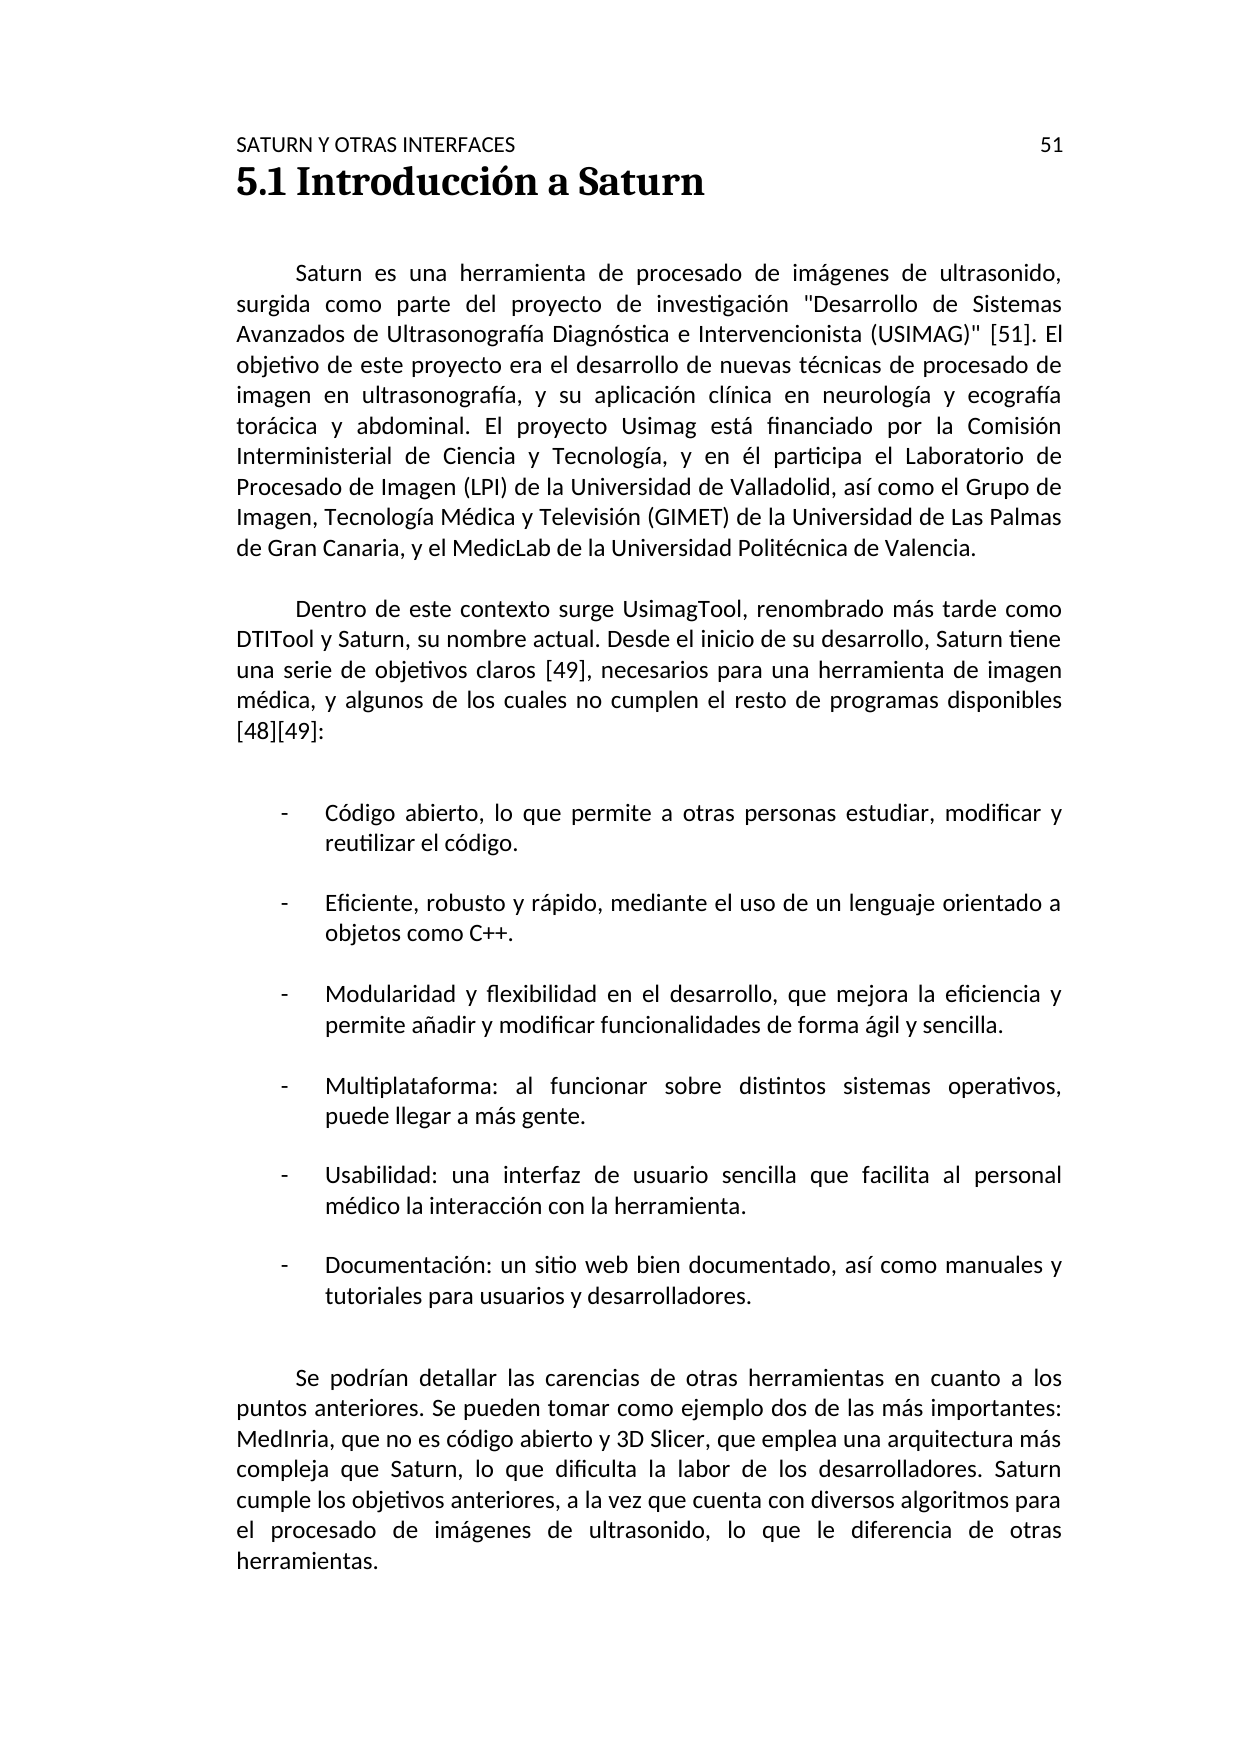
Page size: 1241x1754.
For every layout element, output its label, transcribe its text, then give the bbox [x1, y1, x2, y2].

list Usabilidad: una interfaz de usuario sencilla que facilita al personal médico la interacción con la herramienta. [281, 1159, 1063, 1221]
text Saturn es una herramienta de procesado de imágenes de ultrasonido, surgida como parte del proyecto de investigación "Desarrollo de Sistemas Avanzados de Ultrasonografía Diagnóstica e Intervencionista (USIMAG)" [51]. El objetivo de este proyecto era el desarrollo de nuevas técnicas de procesado de imagen en ultrasonografía, y su aplicación clínica en neurología y ecografía torácica y abdominal. El proyecto Usimag está financiado por la Comisión Interministerial de Ciencia y Tecnología, y en él participa el Laboratorio de Procesado de Imagen (LPI) de la Universidad de Valladolid, así como el Grupo de Imagen, Tecnología Médica y Televisión (GIMET) de la Universidad de Las Palmas de Gran Canaria, y el MedicLab de la Universidad Politécnica de Valencia. [236, 257, 1063, 562]
list Multiplataforma: al funcionar sobre distintos sistemas operativos, puede llegar a más gente. [281, 1070, 1063, 1131]
list Código abierto, lo que permite a otras personas estudiar, modificar y reutilizar el código. [281, 797, 1063, 858]
text Dentro de este contexto surge UsimagTool, renombrado más tarde como DTITool y Saturn, su nombre actual. Desde el inicio de su desarrollo, Saturn tiene una serie de objetivos claros [49], necesarios para una herramienta de imagen médica, y algunos de los cuales no cumplen el resto de programas disponibles [48][49]: [236, 593, 1063, 746]
subtitle Introducción a Saturn [236, 158, 1063, 206]
list Modularidad y flexibilidad en el desarrollo, que mejora la eficiencia y permite añadir y modificar funcionalidades de forma ágil y sencilla. [281, 978, 1063, 1039]
text Se podrían detallar las carencias de otras herramientas en cuanto a los puntos anteriores. Se pueden tomar como ejemplo dos de las más importantes: MedInria, que no es código abierto y 3D Slicer, que emplea una arquitectura más compleja que Saturn, lo que dificulta la labor de los desarrolladores. Saturn cumple los objetivos anteriores, a la vez que cuenta con diversos algoritmos para el procesado de imágenes de ultrasonido, lo que le diferencia de otras herramientas. [236, 1362, 1063, 1575]
list Documentación: un sitio web bien documentado, así como manuales y tutoriales para usuarios y desarrolladores. [281, 1249, 1063, 1310]
list Eficiente, robusto y rápido, mediante el uso de un lenguaje orientado a objetos como C++. [281, 887, 1063, 948]
